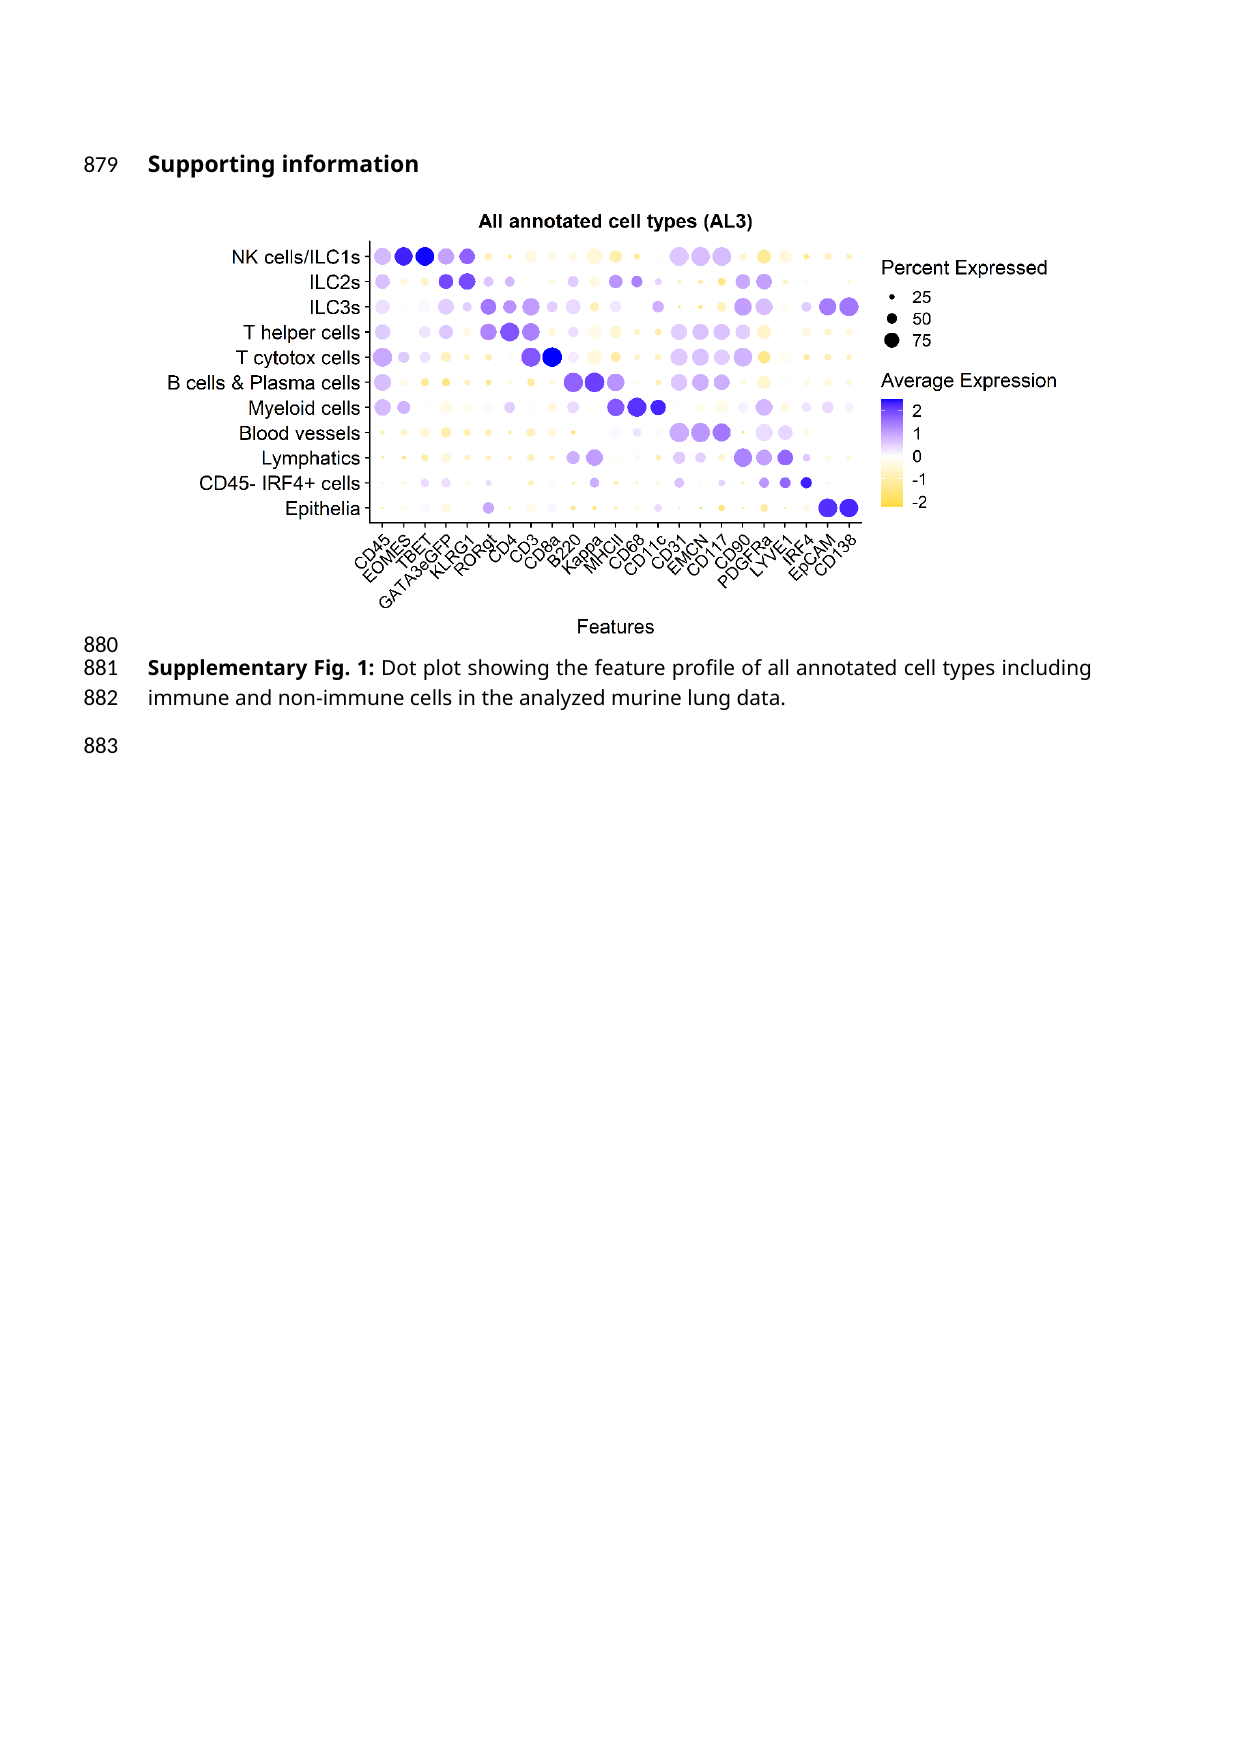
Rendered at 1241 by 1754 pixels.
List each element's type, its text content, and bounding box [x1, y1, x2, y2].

text Supplementary Fig. 1: Dot plot showing the feature profile of all annotated cell types including immune and non-immune cells in the analyzed murine lung data. [148, 653, 1093, 712]
text Supporting information [148, 148, 1093, 179]
picture [147, 198, 1057, 653]
